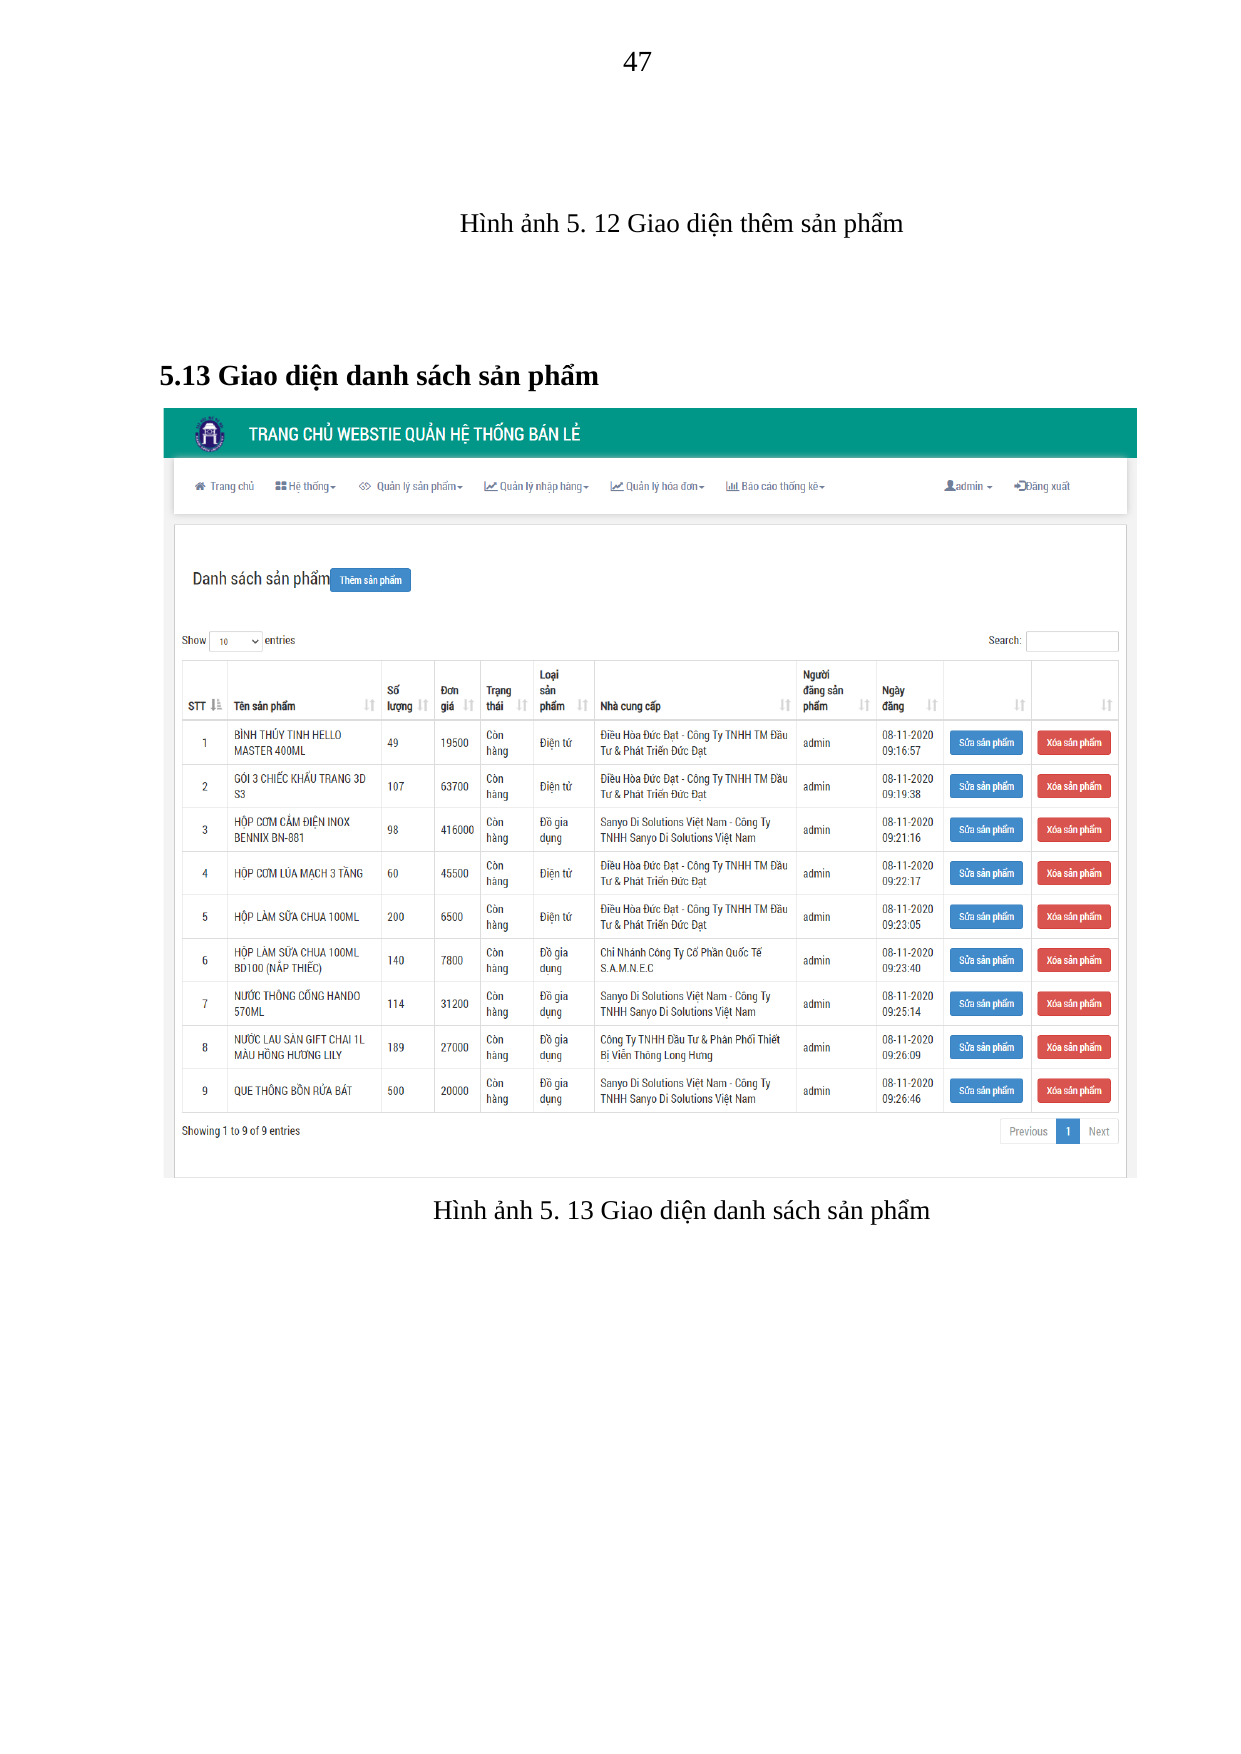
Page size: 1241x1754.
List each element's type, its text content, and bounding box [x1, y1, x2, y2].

subtitle 5.13 Giao diện danh sách sản phẩm [75, 358, 1200, 392]
text Hình ảnh 5. 13 Giao diện danh sách sản phẩm [163, 1194, 1200, 1225]
text Hình ảnh 5. 12 Giao diện thêm sản phẩm [163, 207, 1200, 238]
picture [163, 408, 1137, 1178]
